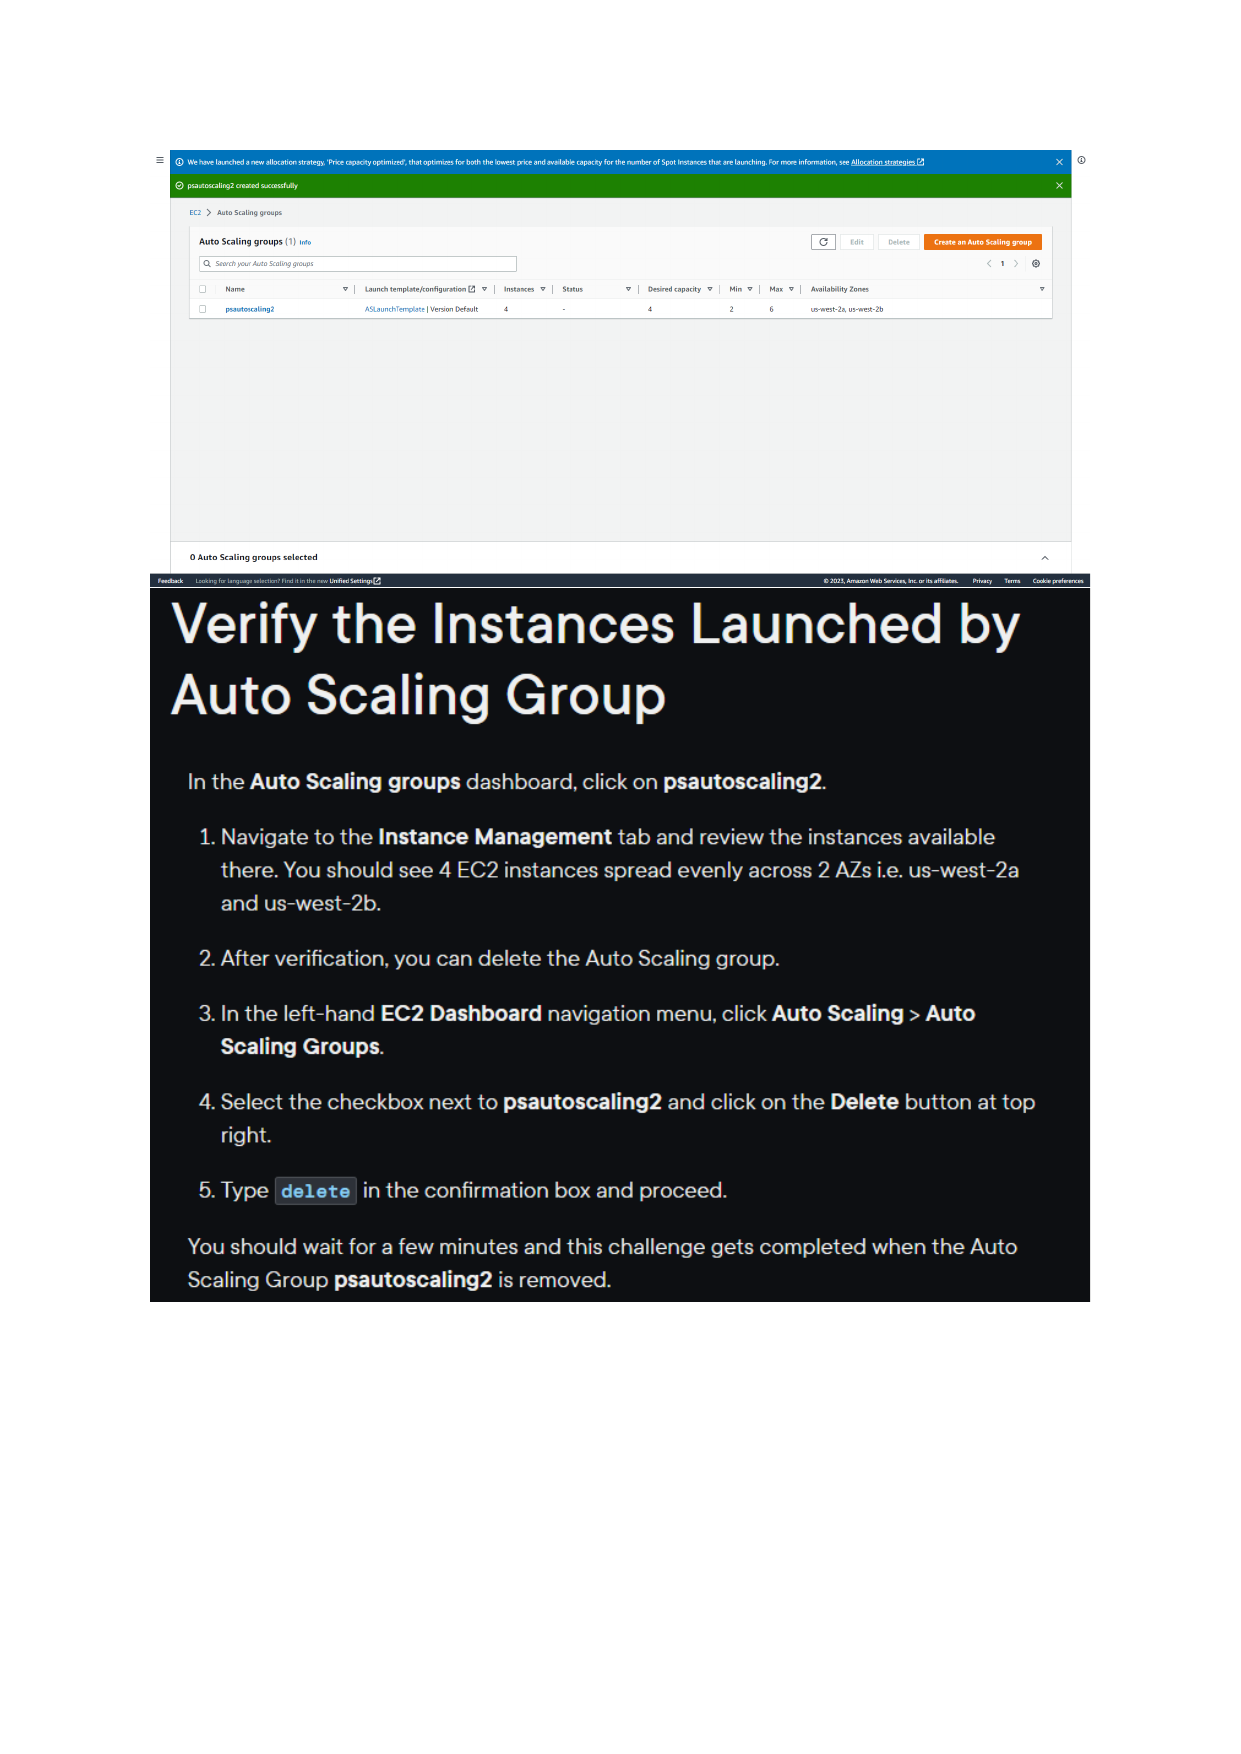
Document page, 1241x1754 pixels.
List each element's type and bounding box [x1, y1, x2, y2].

picture [150, 150, 1091, 587]
picture [150, 588, 1091, 1302]
